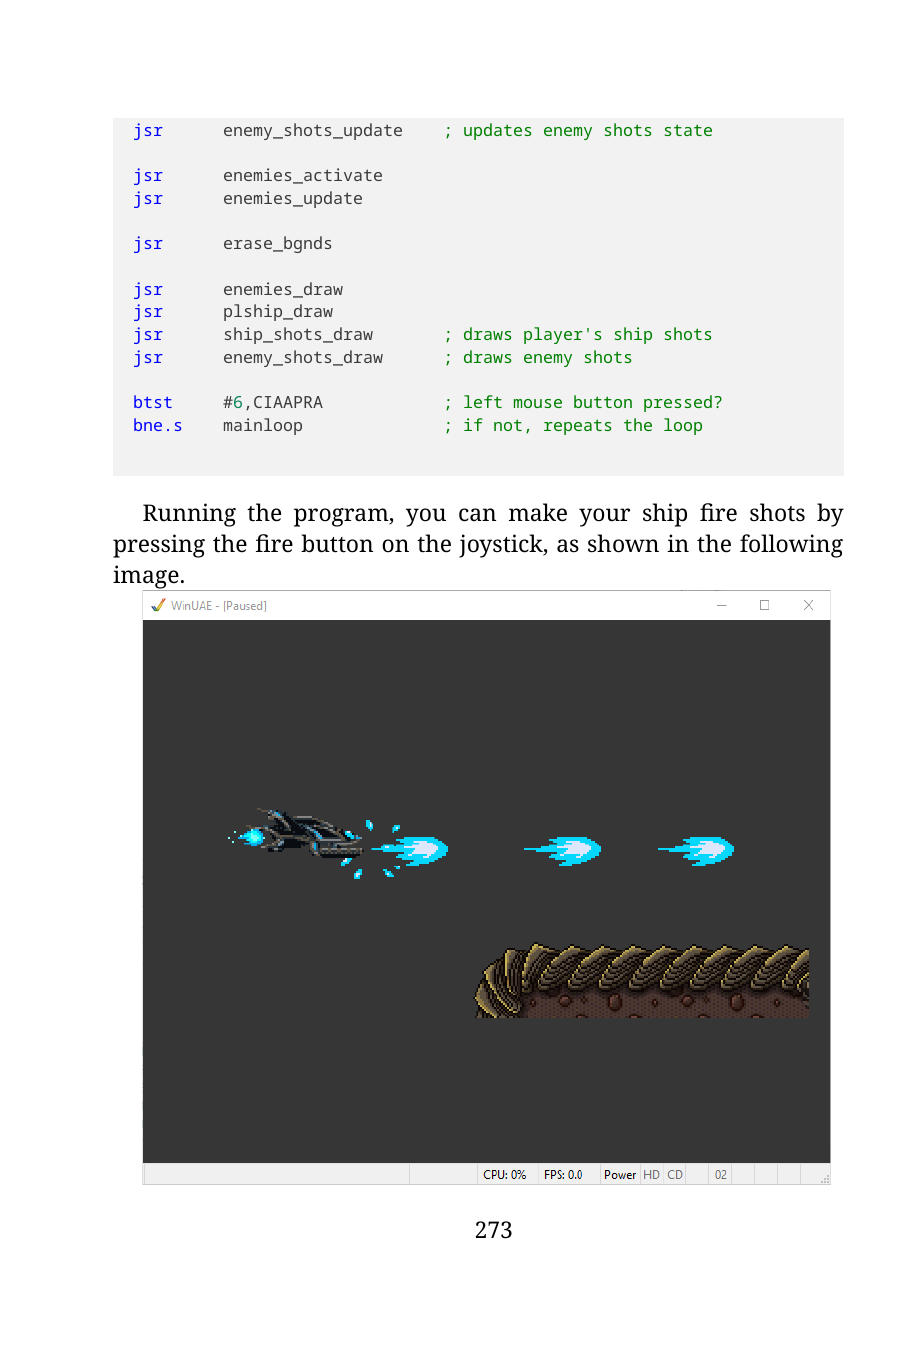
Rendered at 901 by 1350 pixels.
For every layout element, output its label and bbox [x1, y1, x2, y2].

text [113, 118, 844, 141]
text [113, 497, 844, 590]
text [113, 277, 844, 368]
picture [142, 590, 831, 1185]
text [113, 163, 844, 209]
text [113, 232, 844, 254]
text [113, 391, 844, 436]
